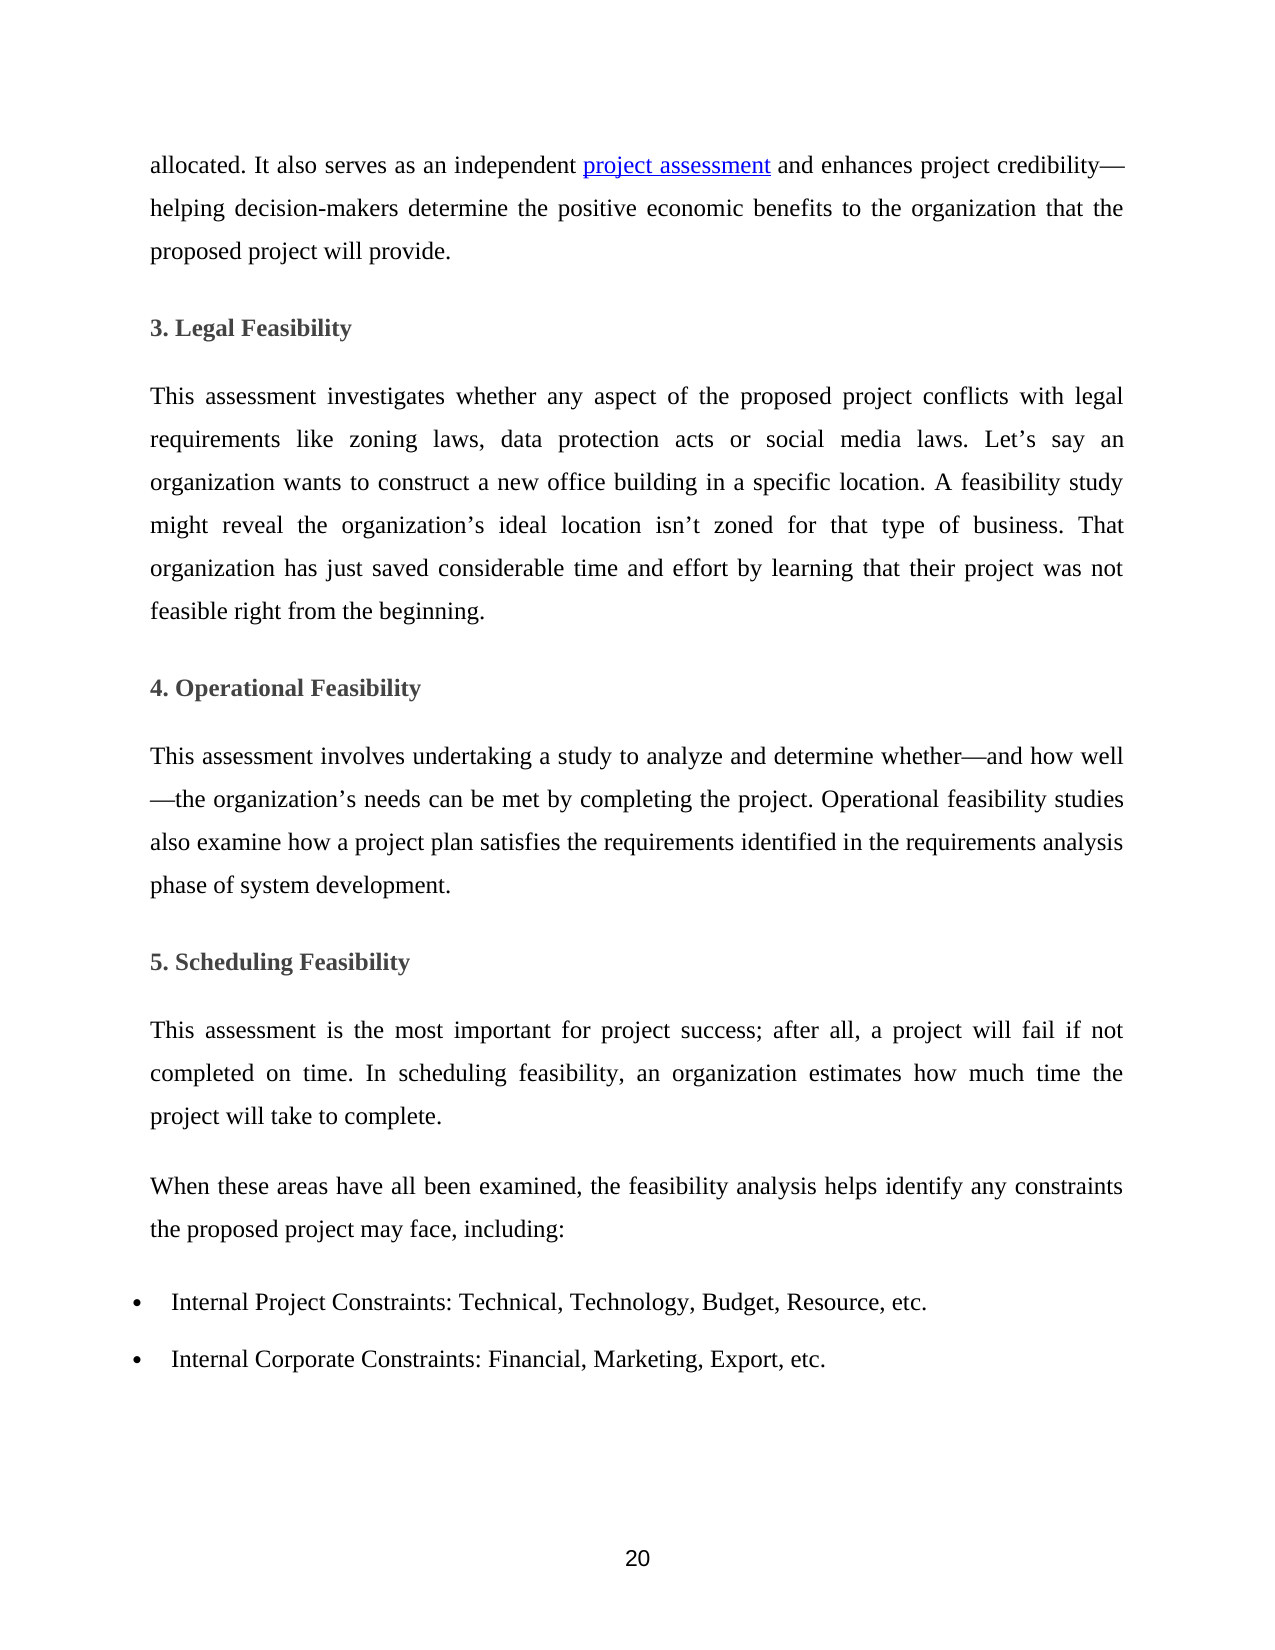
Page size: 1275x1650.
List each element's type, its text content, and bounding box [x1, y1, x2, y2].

text When these areas have all been examined, the feasibility analysis helps identify any constraints the proposed project may face, including: [150, 1171, 1125, 1243]
list Internal Project Constraints: Technical, Technology, Budget, Resource, etc. [133, 1287, 1125, 1316]
list Internal Corporate Constraints: Financial, Marketing, Export, etc. [133, 1344, 1125, 1373]
subtitle 4. Operational Feasibility [150, 673, 1125, 702]
text This assessment involves undertaking a study to analyze and determine whether—and how well—the organization’s needs can be met by completing the project. Operational feasibility studies also examine how a project plan satisfies the requirements identified in the requirements analysis phase of system development. [150, 741, 1125, 899]
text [150, 150, 1125, 265]
text This assessment is the most important for project success; after all, a project will fail if not completed on time. In scheduling feasibility, an organization estimates how much time the project will take to complete. [150, 1015, 1125, 1130]
subtitle 5. Scheduling Feasibility [150, 947, 1125, 976]
text This assessment investigates whether any aspect of the proposed project conflicts with legal requirements like zoning laws, data protection acts or social media laws. Let’s say an organization wants to construct a new office building in a specific location. A feasibility study might reveal the organization’s ideal location isn’t zoned for that type of business. That organization has just saved considerable time and effort by learning that their project was not feasible right from the beginning. [150, 381, 1125, 625]
subtitle 3. Legal Feasibility [150, 313, 1125, 341]
